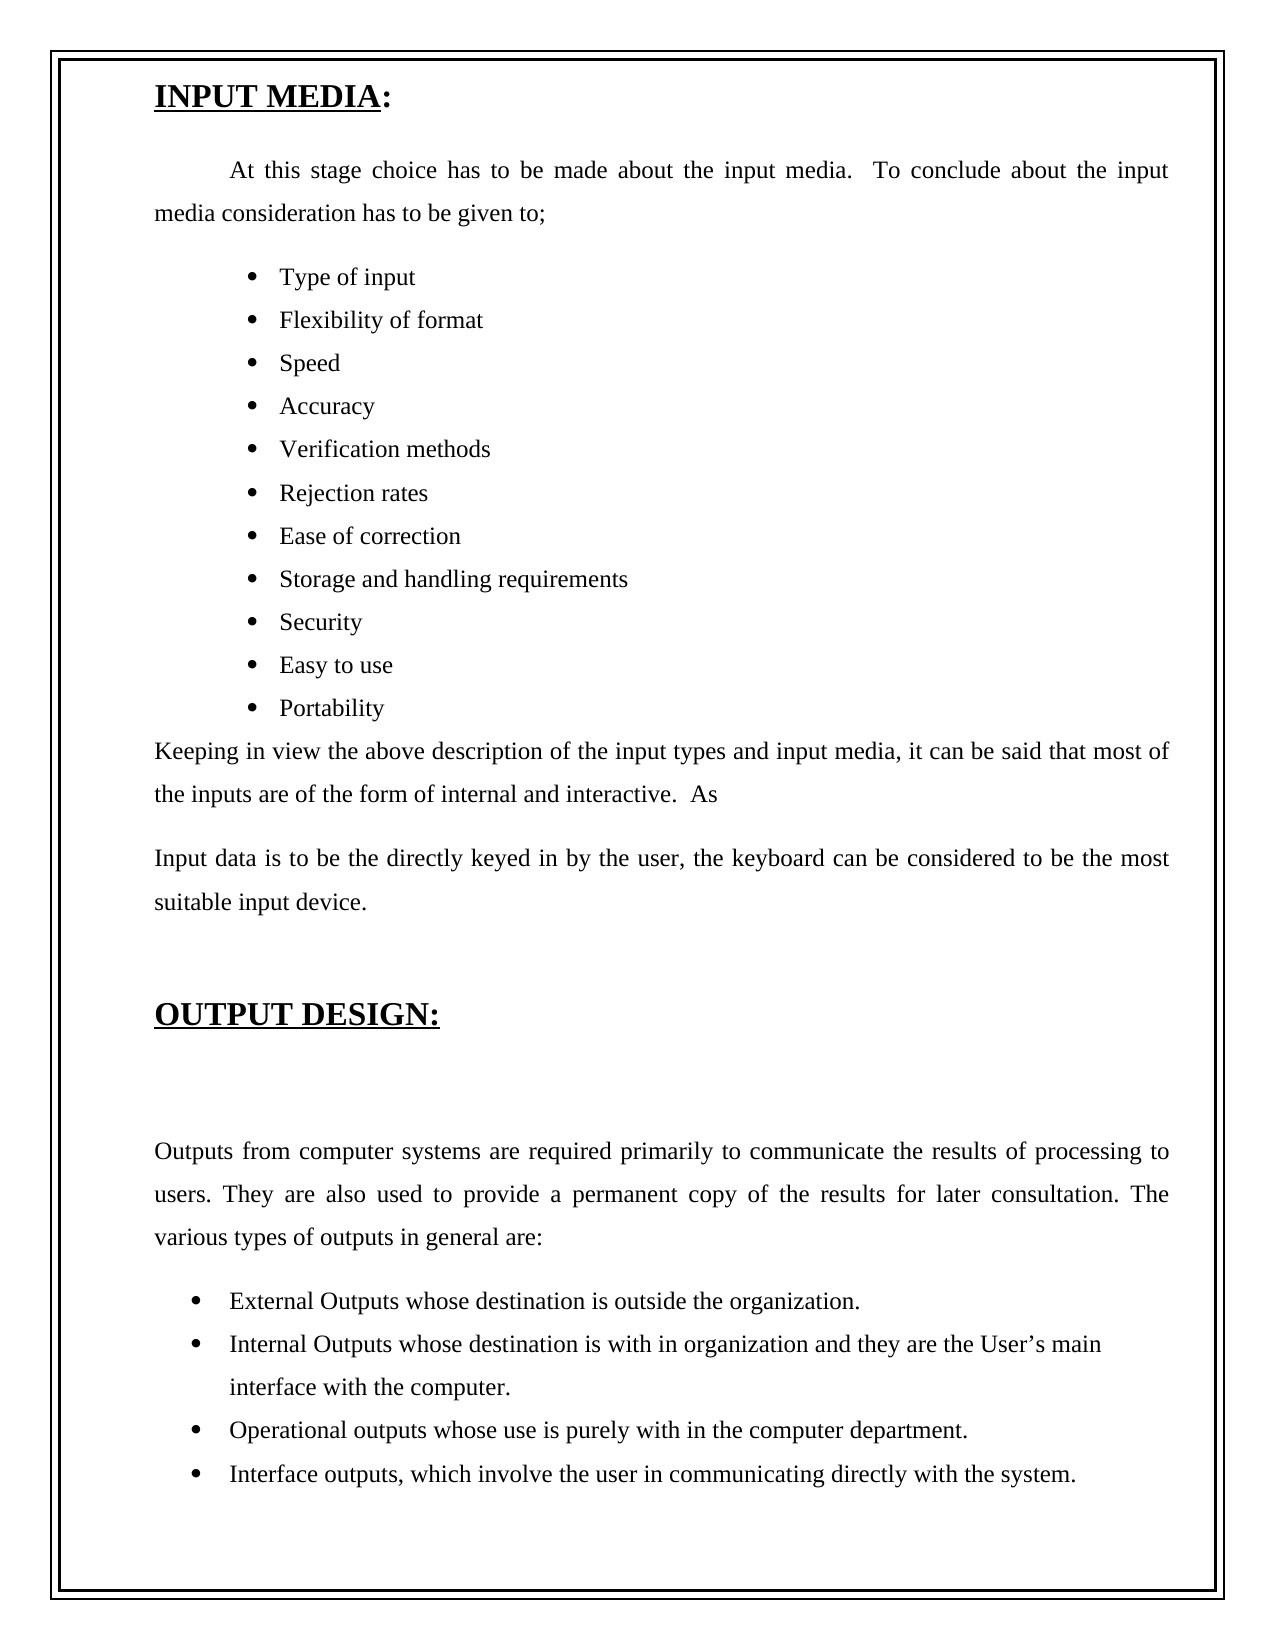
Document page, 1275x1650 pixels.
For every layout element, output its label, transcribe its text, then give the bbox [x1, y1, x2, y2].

list Operational outputs whose use is purely with in the computer department. [192, 1416, 1171, 1444]
list Rejection rates [248, 478, 1171, 506]
list Verification methods [248, 434, 1171, 463]
list Easy to use [248, 650, 1171, 679]
text Outputs from computer systems are required primarily to communicate the results of processing to users. They are also used to provide a permanent copy of the results for later consultation. The various types of outputs in general are: [154, 1136, 1171, 1251]
list External Outputs whose destination is outside the organization. [192, 1286, 1171, 1315]
list Interface outputs, which involve the user in communicating directly with the system. [192, 1459, 1171, 1487]
text Input data is to be the directly keyed in by the user, the keyboard can be considered to be the most suitable input device. [154, 843, 1171, 915]
list Speed [248, 348, 1171, 377]
list Ease of correction [248, 521, 1171, 549]
list Type of input [248, 262, 1171, 291]
list Storage and handling requirements [248, 564, 1171, 593]
text At this stage choice has to be made about the input media. To conclude about the input media consideration has to be given to; [154, 155, 1171, 227]
list Accuracy [248, 391, 1171, 420]
list Portability [248, 693, 1171, 722]
list Internal Outputs whose destination is with in organization and they are the User’s main interface with the computer. [192, 1329, 1171, 1401]
text INPUT MEDIA: [154, 77, 1171, 115]
list Security [248, 607, 1171, 636]
text OUTPUT DESIGN: [154, 994, 1171, 1032]
list Flexibility of format [248, 305, 1171, 334]
text Keeping in view the above description of the input types and input media, it can be said that most of the inputs are of the form of internal and interactive. As [154, 736, 1171, 808]
